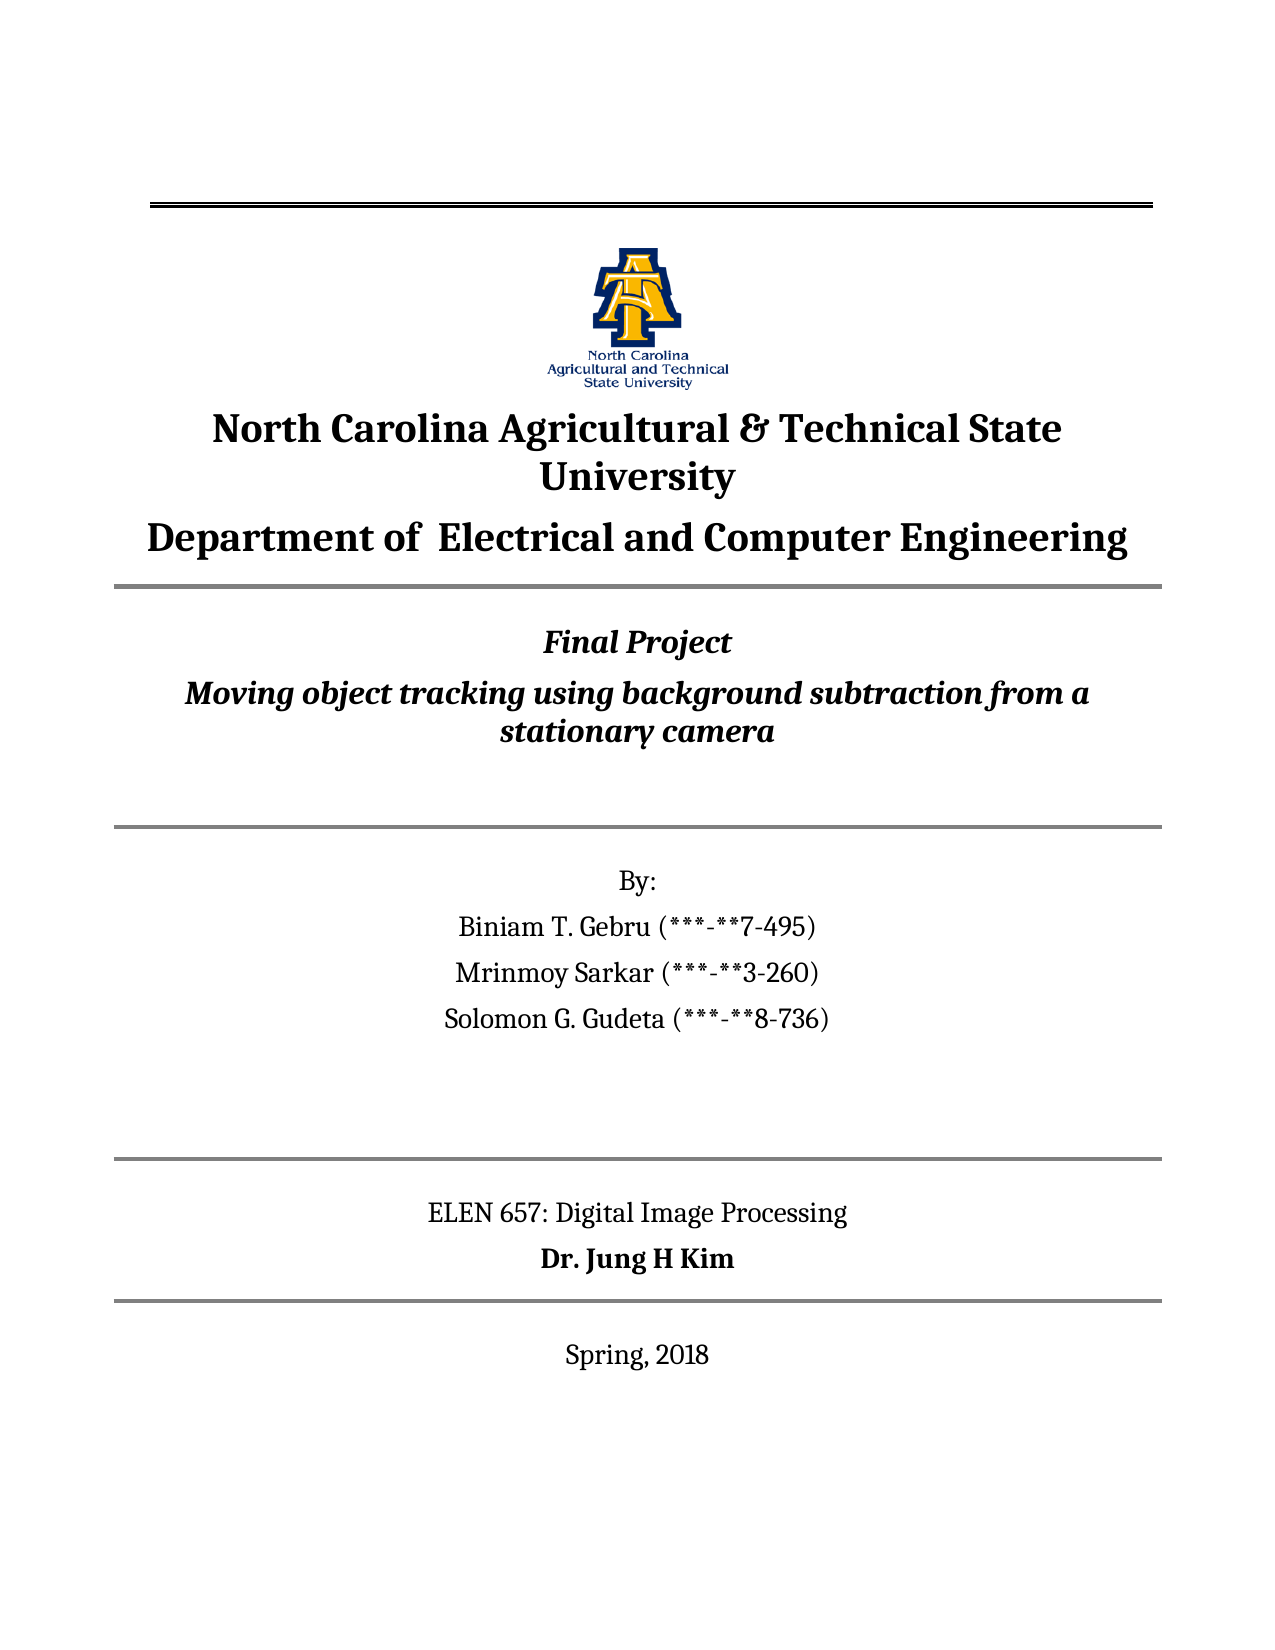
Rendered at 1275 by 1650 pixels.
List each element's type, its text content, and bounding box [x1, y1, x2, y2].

table_cell ELEN 657: Digital Image Processing Dr. Jung H Kim [114, 1161, 1162, 1298]
table_header North Carolina Agricultural & Technical State University Department of Electrical and Computer Engineering [114, 210, 1162, 584]
table_cell Final Project Moving object tracking using background subtraction from a stationary camera [114, 589, 1162, 824]
table_cell Spring, 2018 [114, 1303, 1162, 1440]
table_cell By: Biniam T. Gebru (***-**7-495) Mrinmoy Sarkar (***-**3-260) Solomon G. Gudeta (***-**8-736) [114, 829, 1162, 1157]
picture [543, 244, 732, 393]
